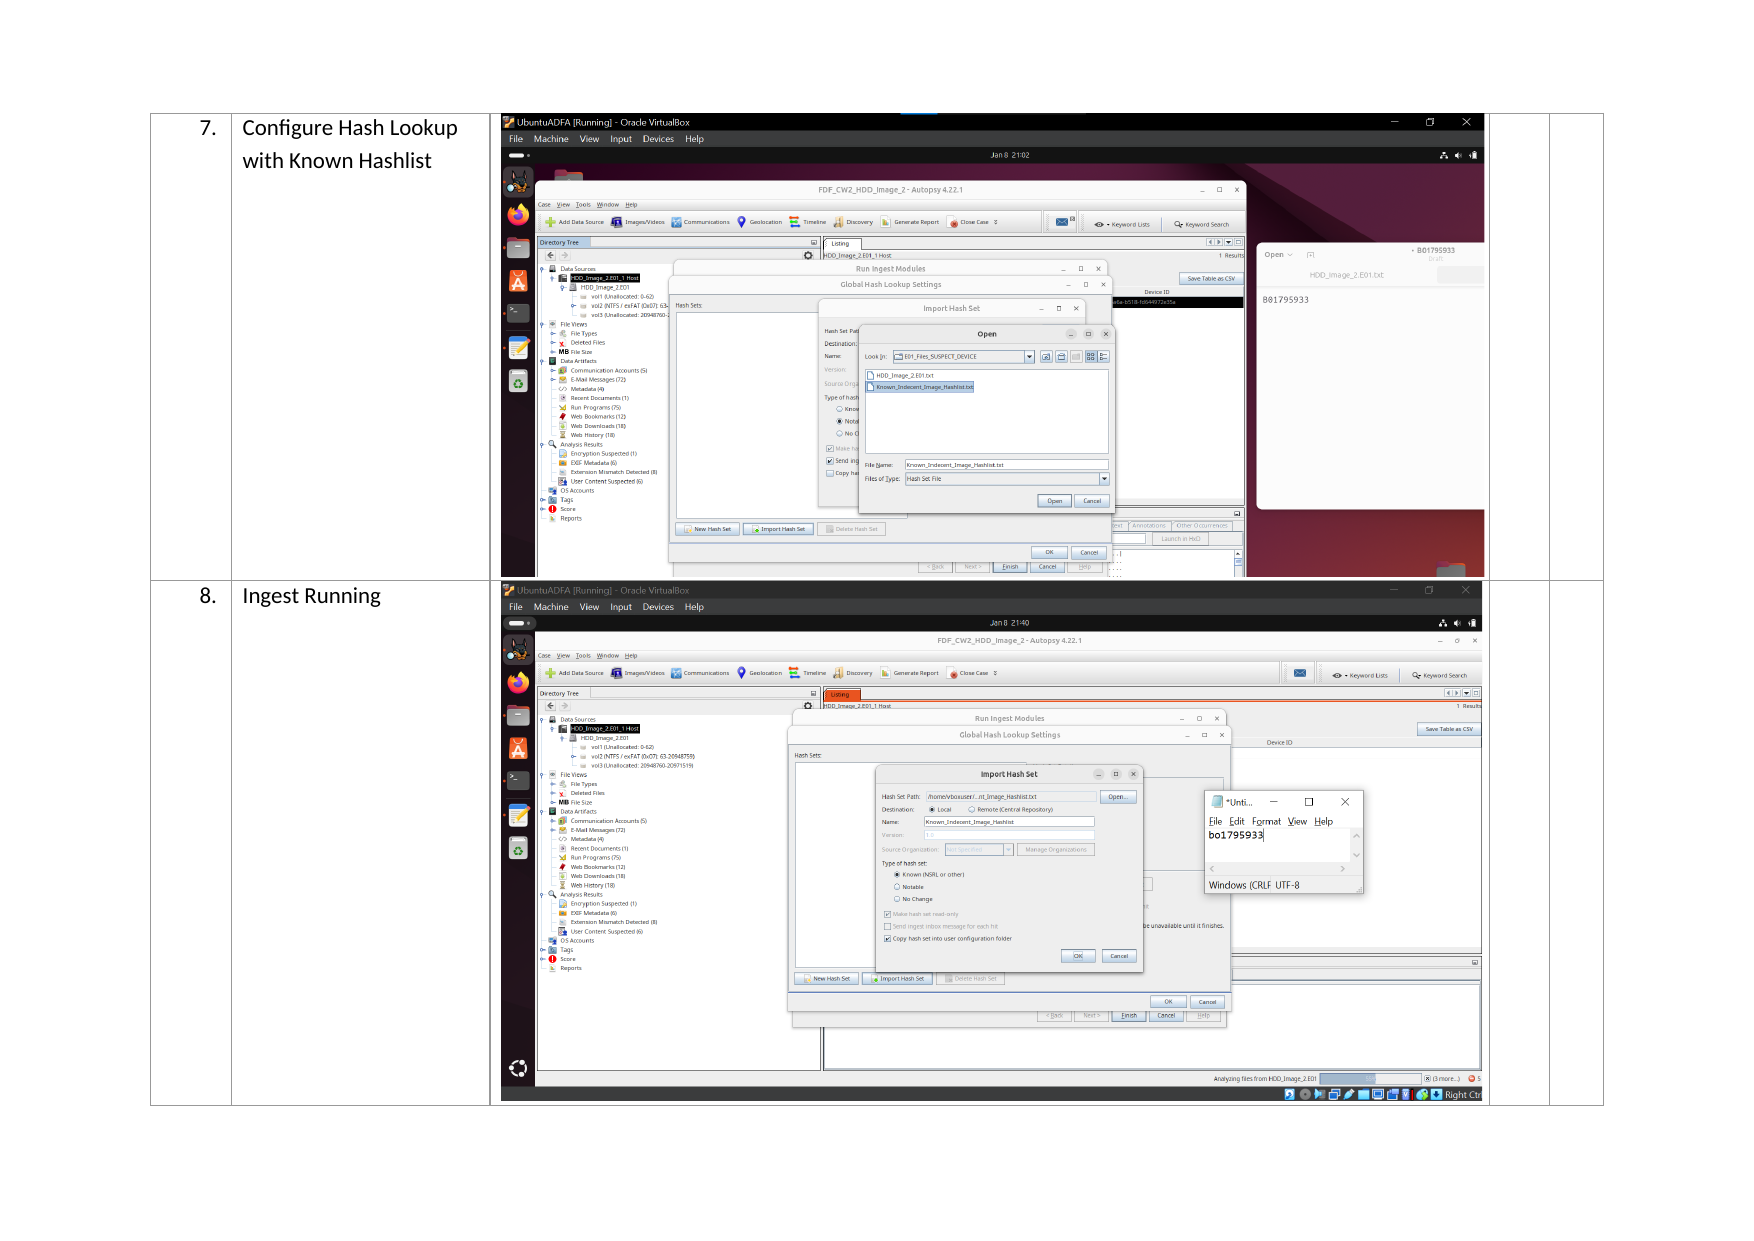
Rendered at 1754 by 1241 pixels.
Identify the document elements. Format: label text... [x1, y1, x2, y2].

table_cell [1550, 581, 1603, 1105]
table_cell [491, 581, 1489, 1105]
table_cell [151, 581, 231, 1105]
picture [501, 581, 1483, 1101]
table_cell [1490, 581, 1549, 1105]
table_cell [491, 114, 1489, 580]
table_cell [151, 114, 231, 580]
table_cell Configure Hash Lookup with Known Hashlist [232, 114, 489, 580]
table_cell Ingest Running [232, 581, 489, 1105]
table_cell [1490, 114, 1549, 580]
table_cell [1550, 114, 1603, 580]
picture [501, 113, 1485, 577]
